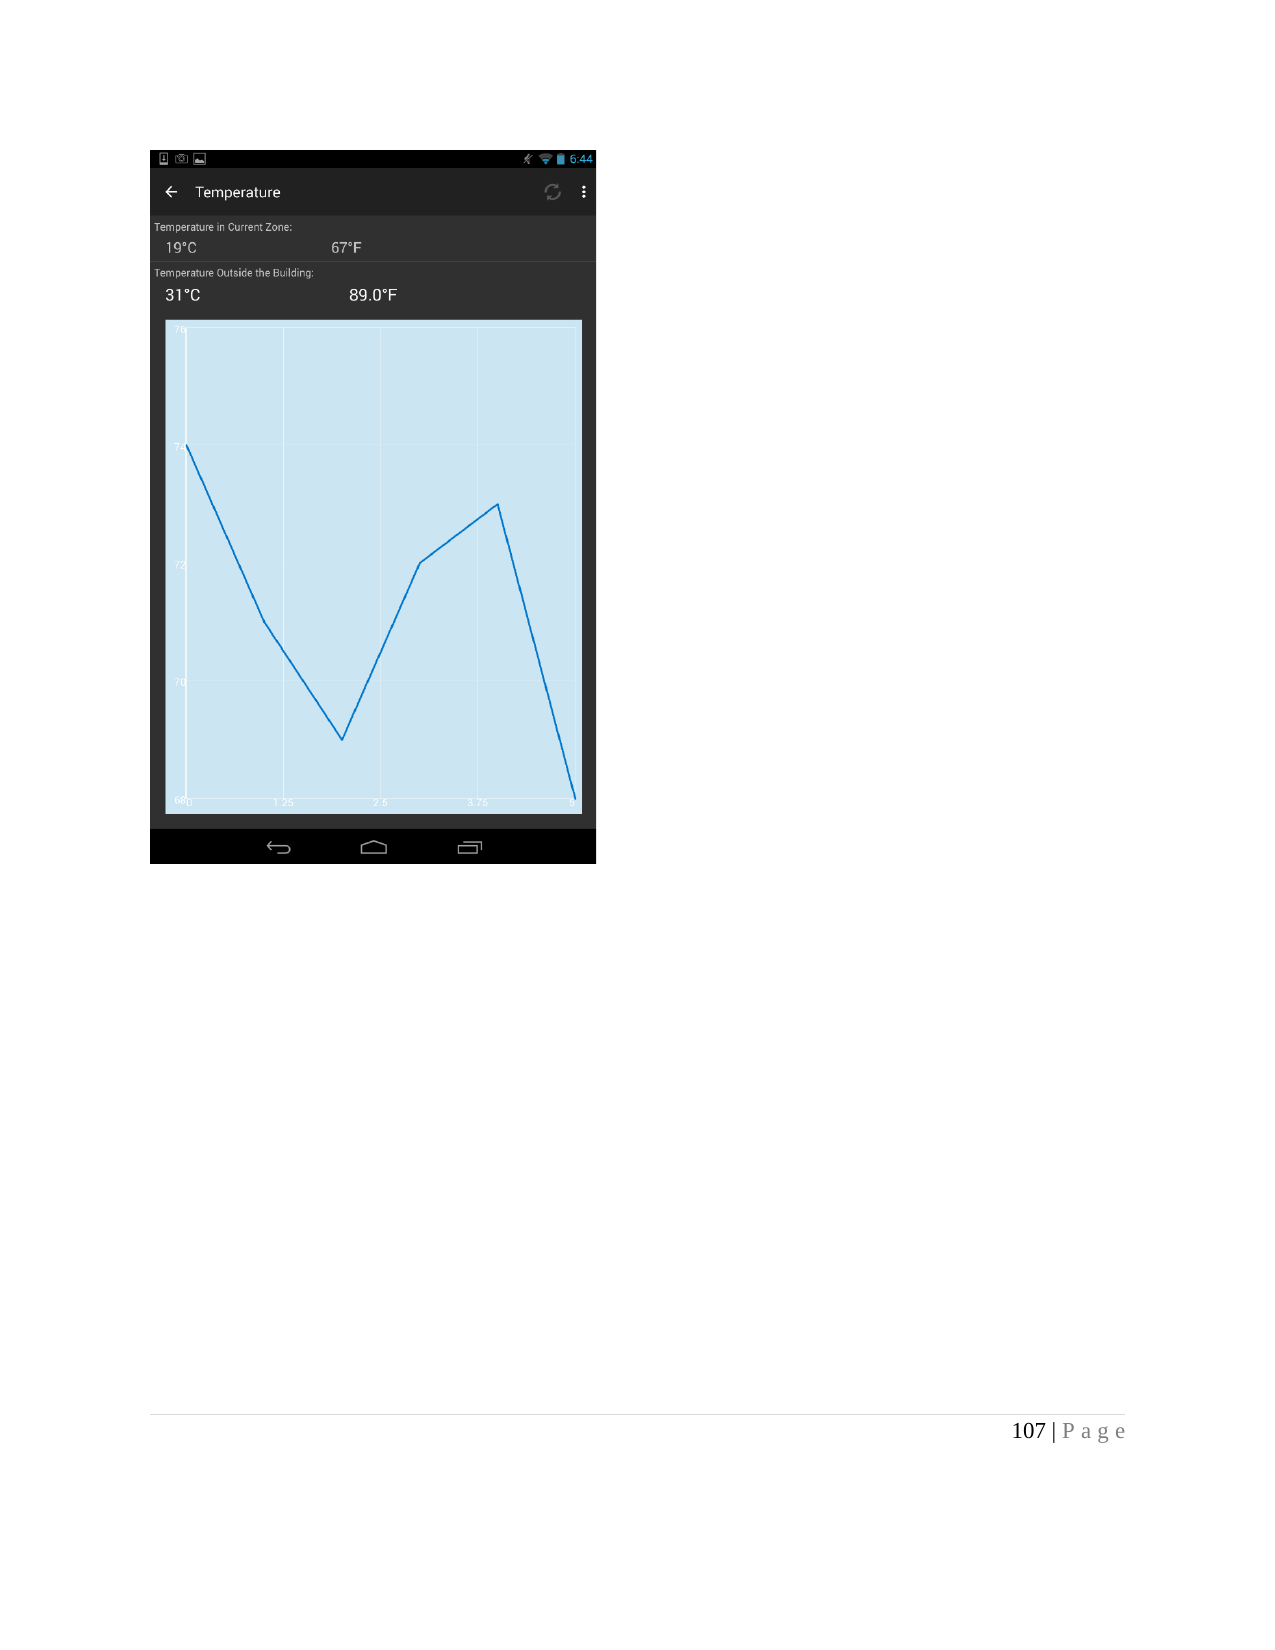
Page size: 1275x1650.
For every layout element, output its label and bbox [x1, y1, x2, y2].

picture [150, 150, 597, 864]
